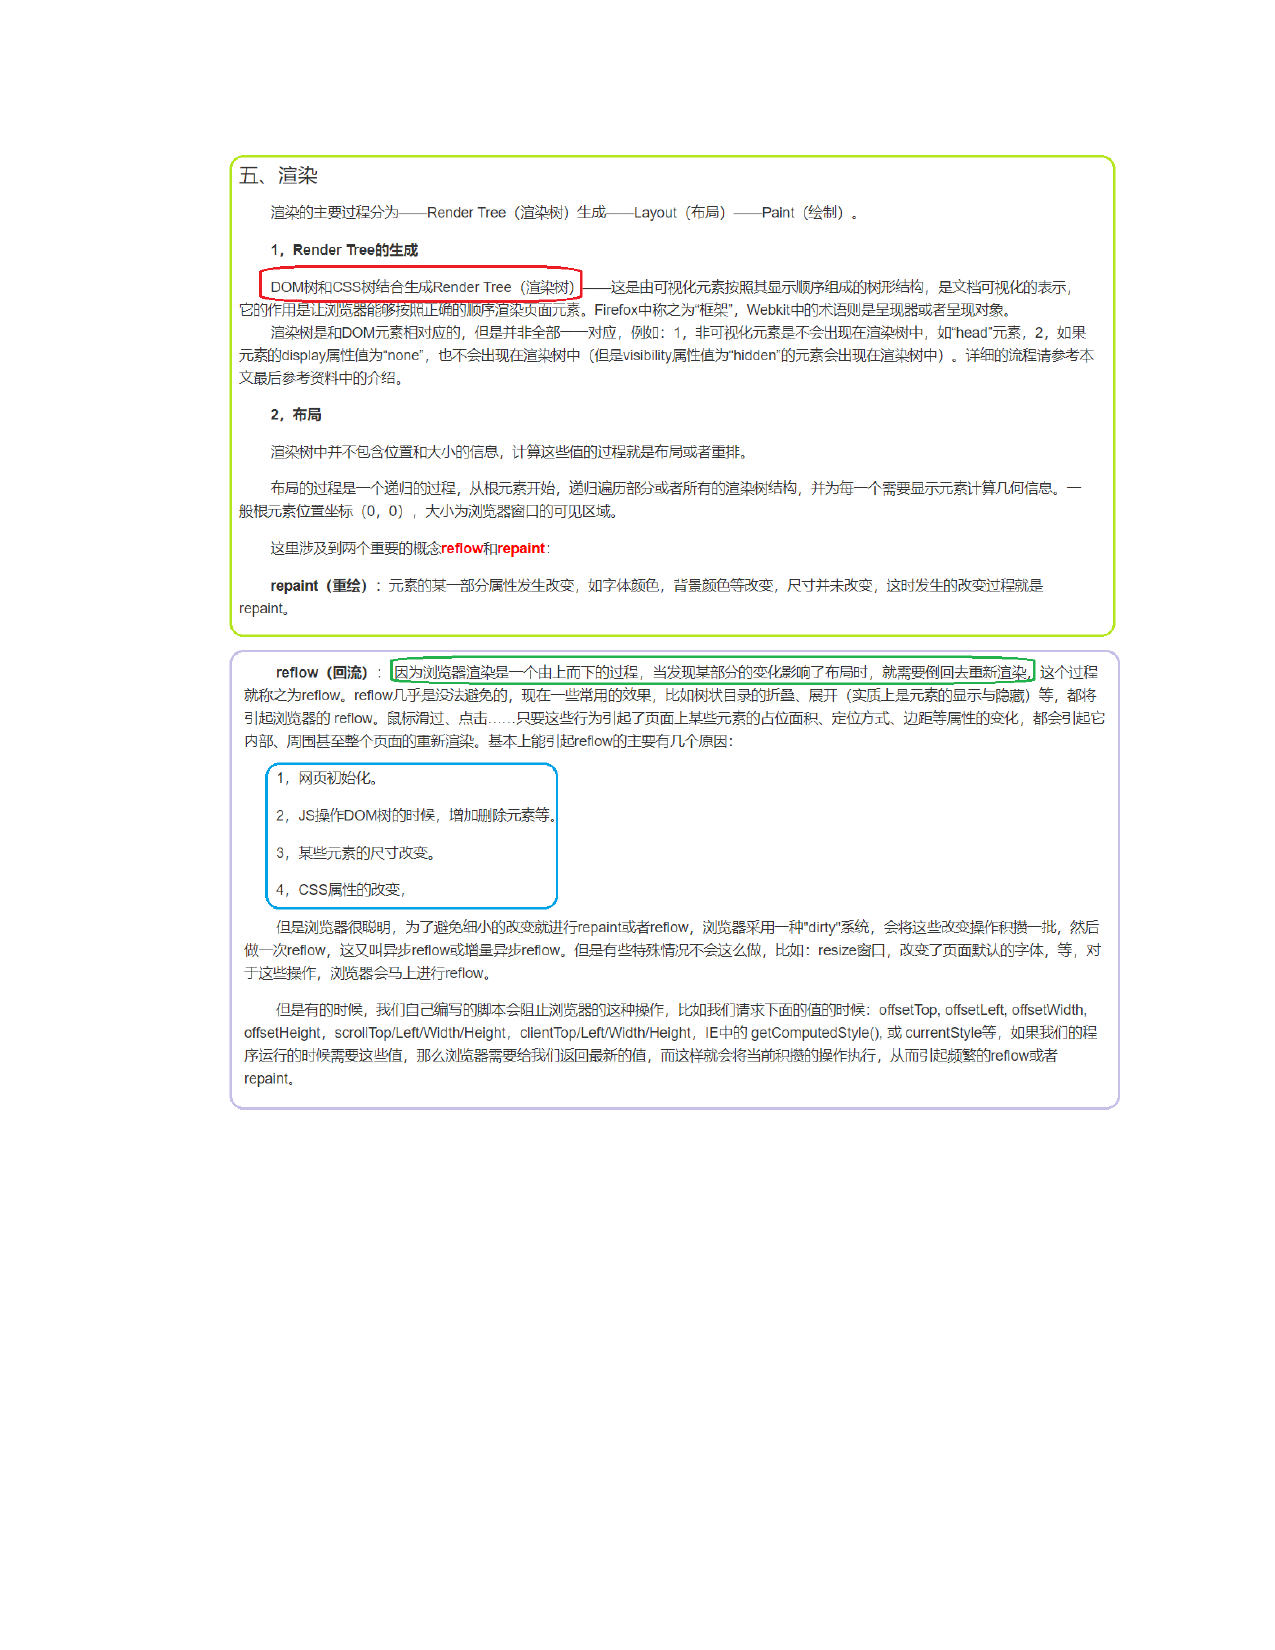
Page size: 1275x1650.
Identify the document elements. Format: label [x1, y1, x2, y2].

picture [225, 150, 1124, 1119]
